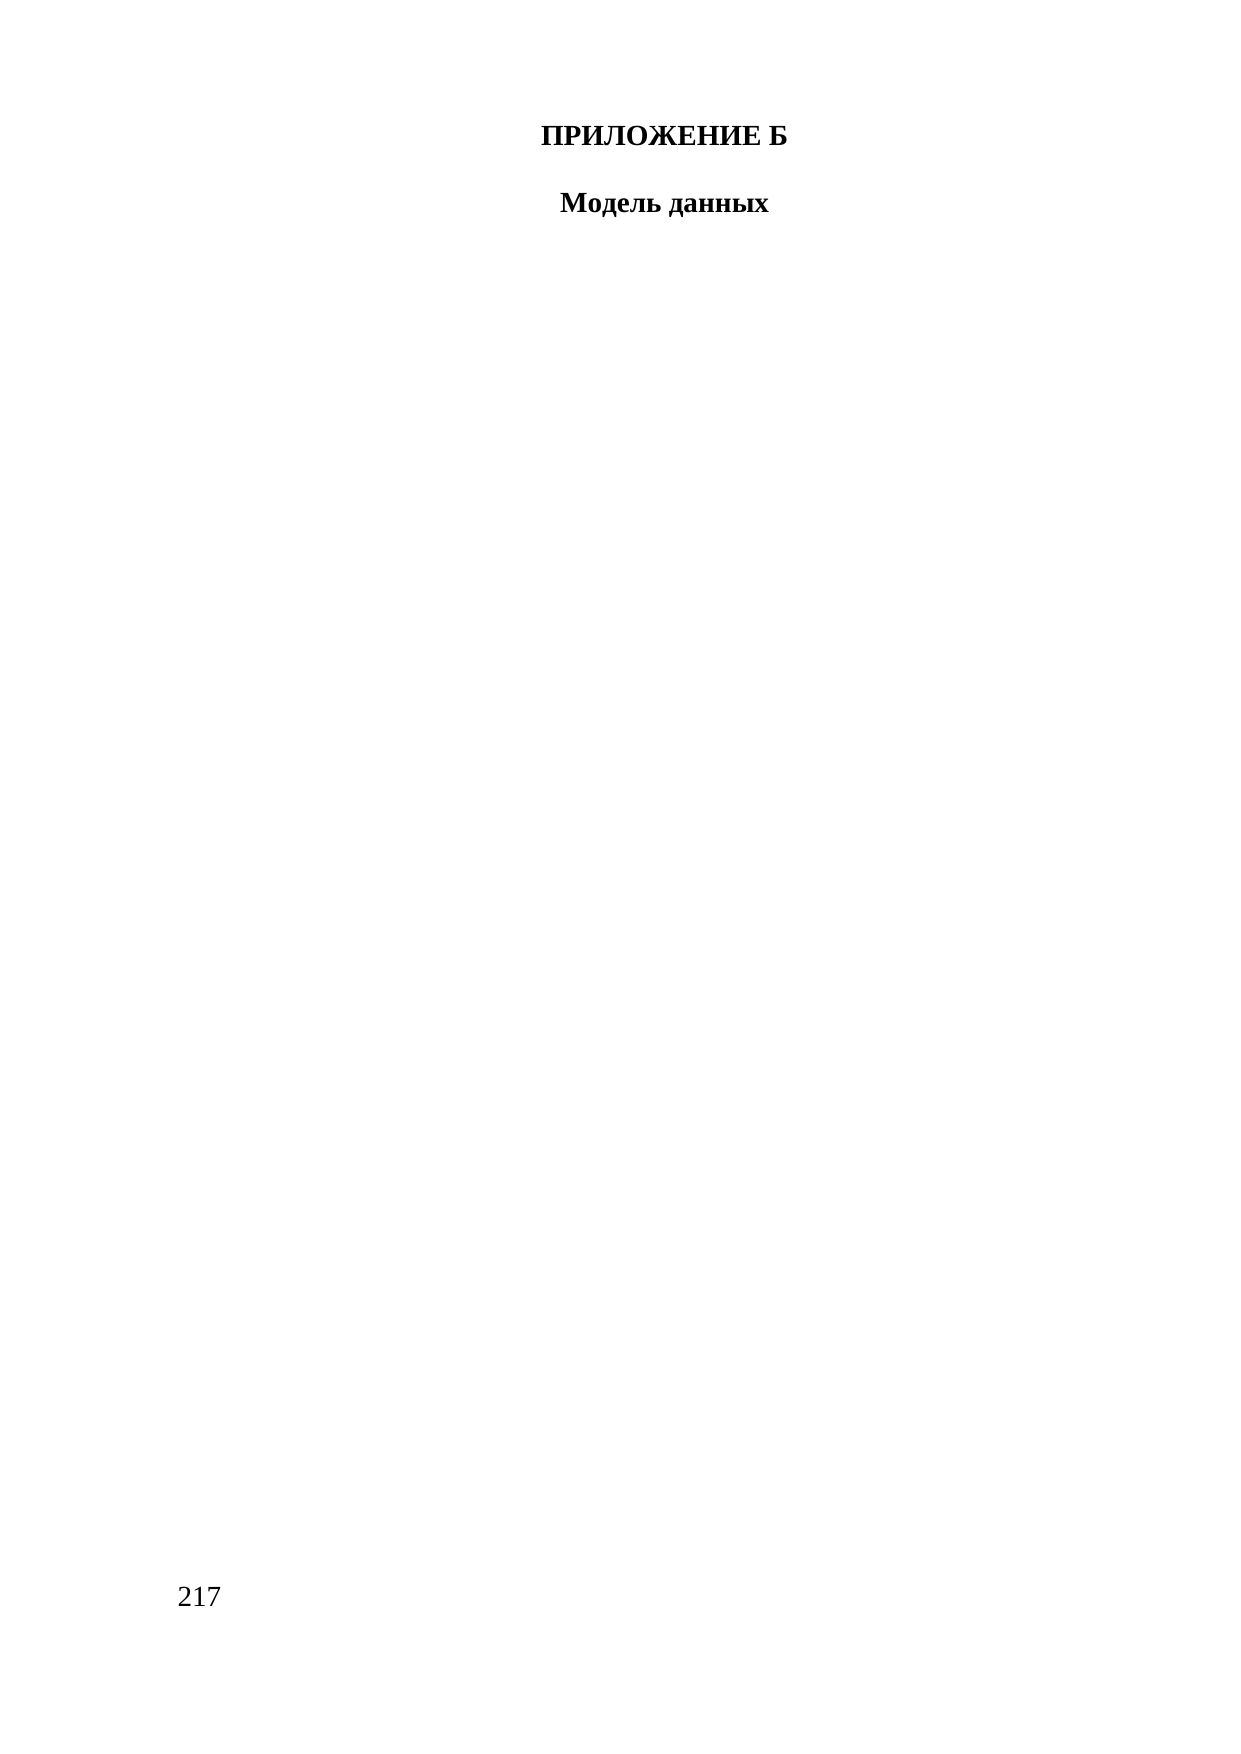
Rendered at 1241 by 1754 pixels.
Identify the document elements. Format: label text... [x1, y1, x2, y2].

subtitle ПРИЛОЖЕНИЕ Б [177, 118, 1152, 152]
text Модель данных [177, 185, 1152, 219]
